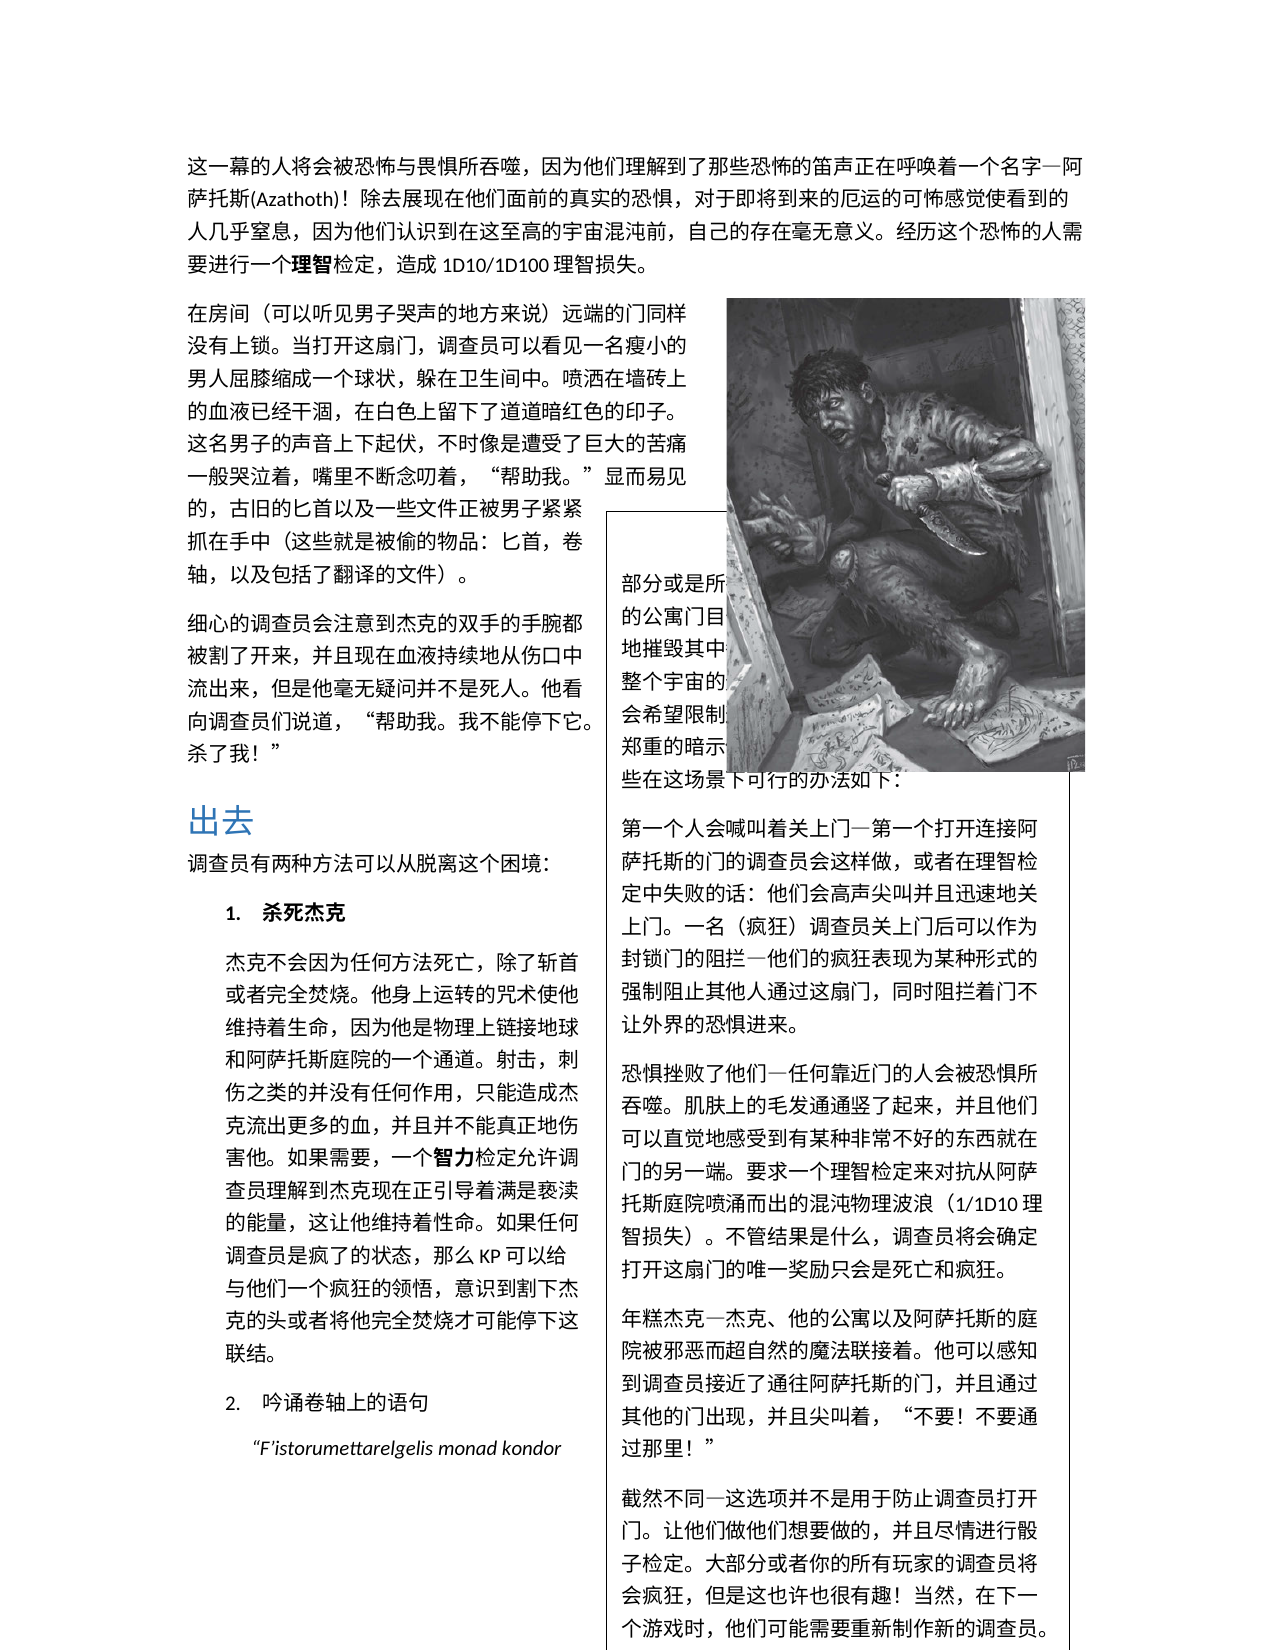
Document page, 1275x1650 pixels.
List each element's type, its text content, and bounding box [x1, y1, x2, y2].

text “F’istorumettarelgelis monad kondor [225, 1436, 1087, 1461]
text 细心的调查员会注意到杰克的双手的手腕都被割了开来，并且现在血液持续地从伤口中流出来，但是他毫无疑问并不是死人。他看向调查员们说道，“帮助我。我不能停下它。杀了我！” [187, 607, 726, 768]
list 杀死杰克 [225, 897, 1087, 927]
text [187, 150, 1087, 278]
text 杰克不会因为任何方法死亡，除了斩首或者完全焚烧。他身上运转的咒术使他维持着生命，因为他是物理上链接地球和阿萨托斯庭院的一个通道。射击，刺伤之类的并没有任何作用，只能造成杰克流出更多的血，并且并不能真正地伤害他。如果需要，一个智力检定允许调查员理解到杰克现在正引导着满是亵渎的能量，这让他维持着性命。如果任何调查员是疯了的状态，那么KP可以给与他们一个疯狂的领悟，意识到割下杰克的头或者将他完全焚烧才可能停下这联结。 [225, 946, 1087, 1367]
subtitle 出去 [187, 795, 1087, 843]
list 吟诵卷轴上的语句 [225, 1386, 1087, 1417]
text 在房间（可以听见男子哭声的地方来说）远端的门同样没有上锁。当打开这扇门，调查员可以看见一名瘦小的男人屈膝缩成一个球状，躲在卫生间中。喷洒在墙砖上的血液已经干涸，在白色上留下了道道暗红色的印子。这名男子的声音上下起伏，不时像是遭受了巨大的苦痛一般哭泣着，嘴里不断念叨着，“帮助我。”显而易见的，古旧的匕首以及一些文件正被男子紧紧抓在手中（这些就是被偷的物品：匕首，卷轴，以及包括了翻译的文件）。 [187, 297, 1087, 588]
text 调查员有两种方法可以从脱离这个困境： [187, 847, 1087, 877]
